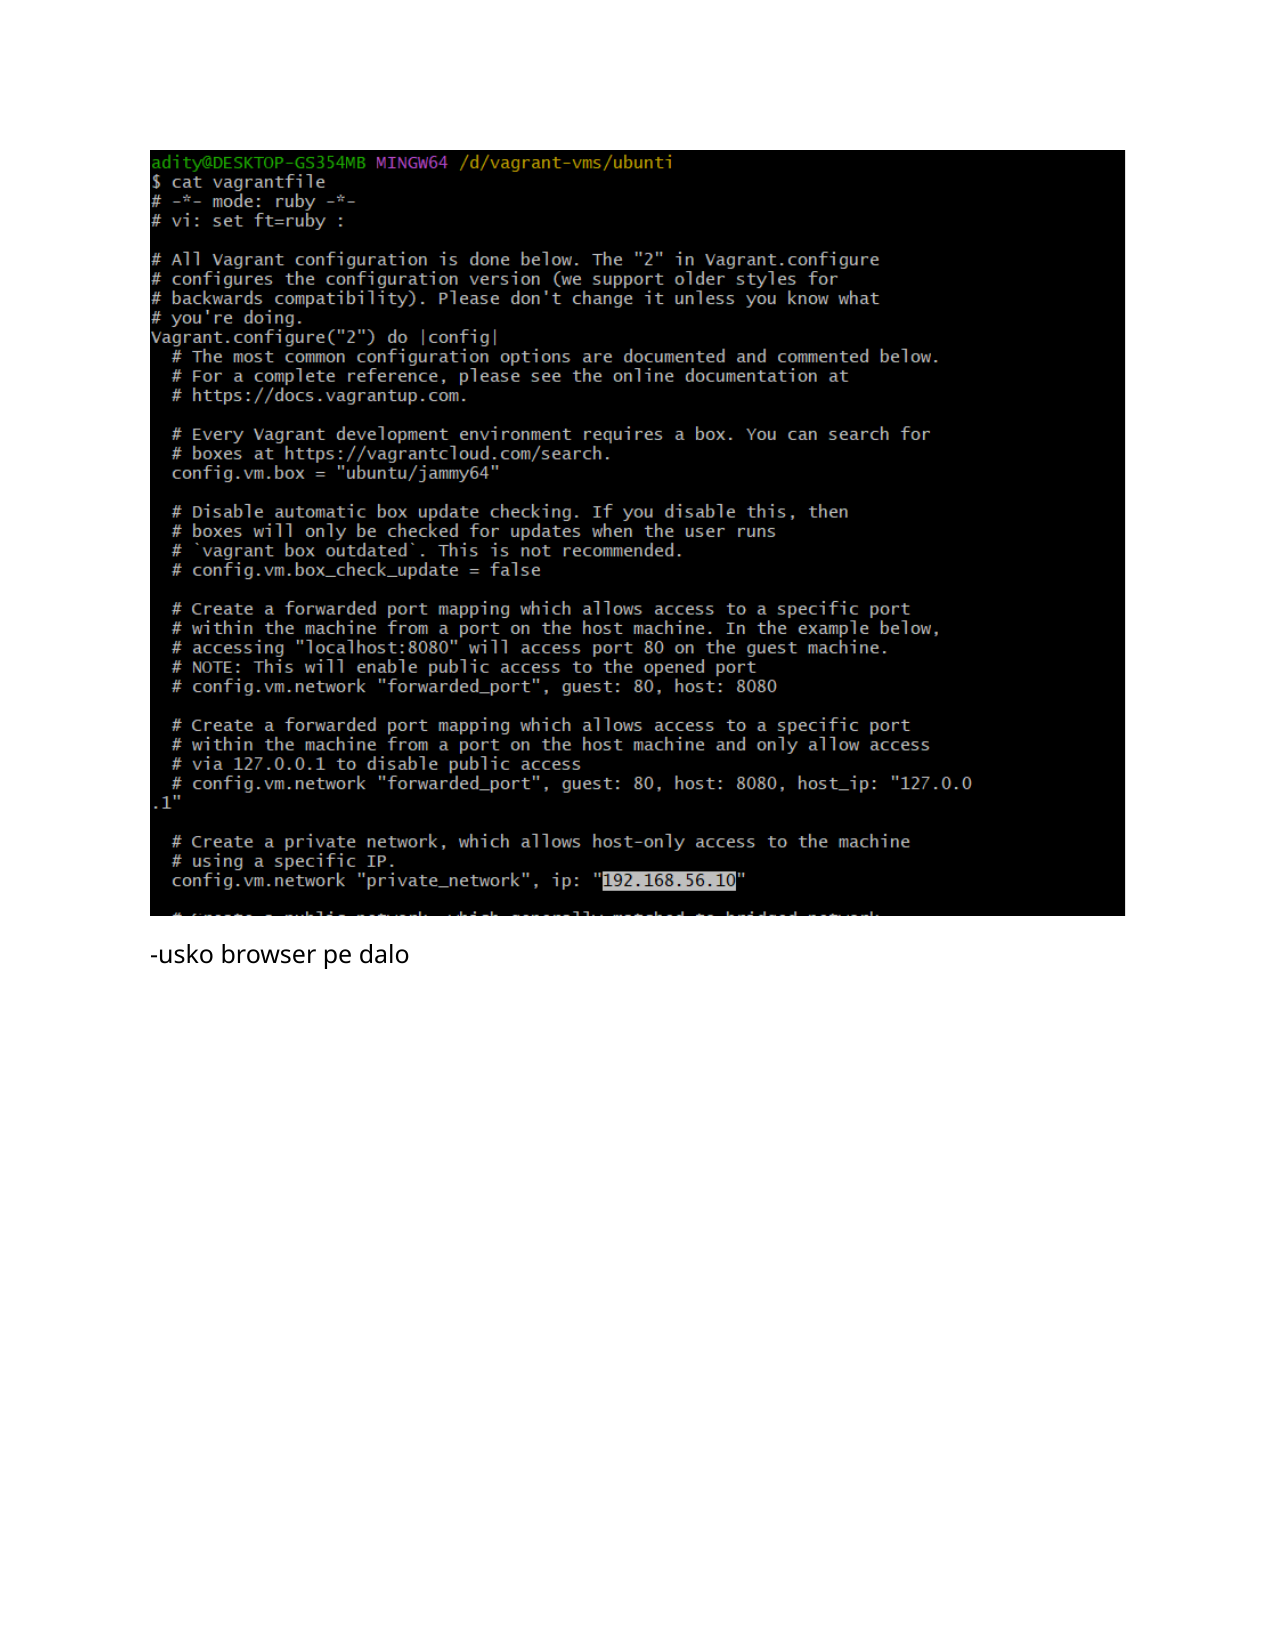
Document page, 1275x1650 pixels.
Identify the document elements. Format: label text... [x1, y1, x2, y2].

text -usko browser pe dalo [150, 937, 1125, 971]
picture [150, 150, 1125, 916]
